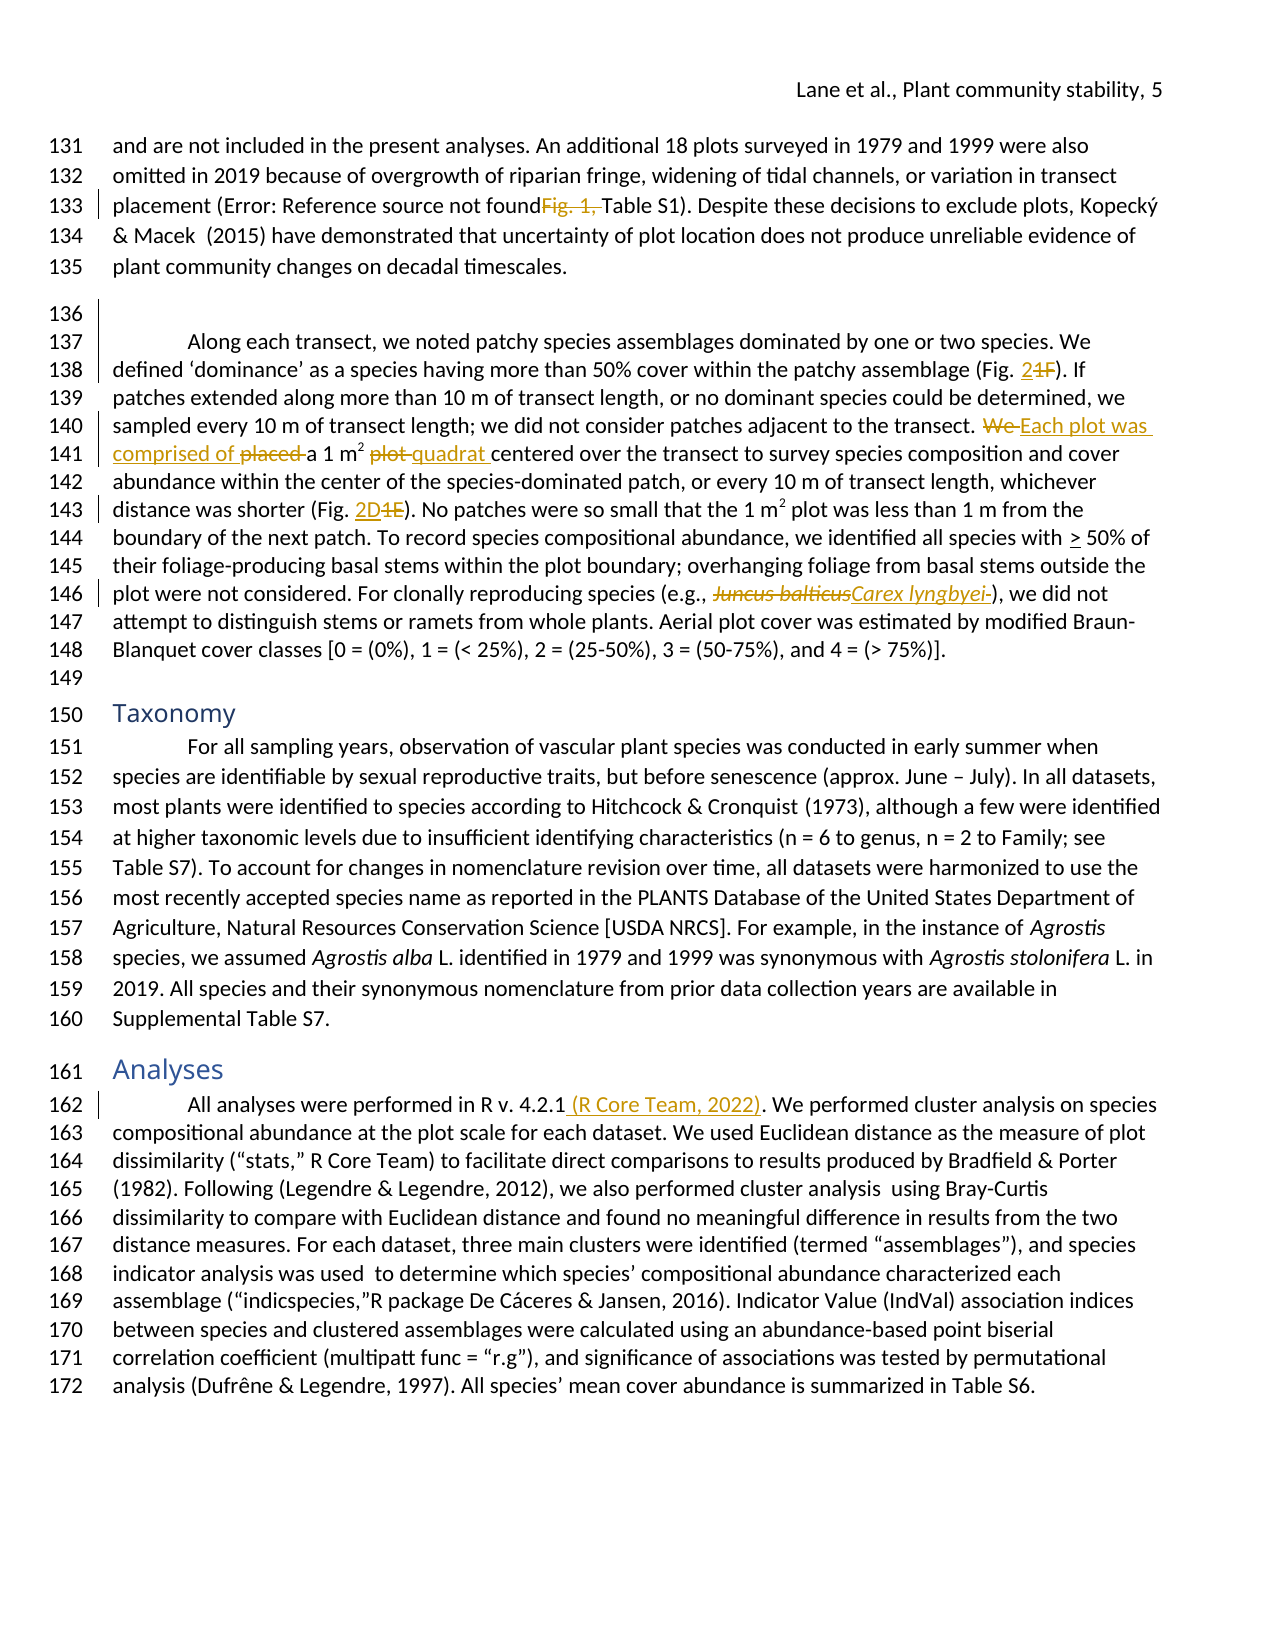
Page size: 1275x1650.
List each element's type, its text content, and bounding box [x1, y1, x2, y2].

text All analyses were performed in R v. 4.2.1. We performed cluster analysis on species compositional abundance at the plot scale for each dataset. We used Euclidean distance as the measure of plot dissimilarity (“stats,” R Core Team) to facilitate direct comparisons to results produced by Bradfield & Porter (1982). Following (Legendre & Legendre, 2012), we also performed cluster analysis using Bray-Curtis dissimilarity to compare with Euclidean distance and found no meaningful difference in results from the two distance measures. For each dataset, three main clusters were identified (termed “assemblages”), and species indicator analysis was used to determine which species’ compositional abundance characterized each assemblage (“indicspecies,”R package De Cáceres & Jansen, 2016). Indicator Value (IndVal) association indices between species and clustered assemblages were calculated using an abundance-based point biserial correlation coefficient (multipatt func = “r.g”), and significance of associations was tested by permutational analysis (Dufrêne & Legendre, 1997). All species’ mean cover abundance is summarized in Table S6. [112, 1091, 1162, 1399]
text For all sampling years, observation of vascular plant species was conducted in early summer when species are identifiable by sexual reproductive traits, but before senescence (approx. June – July). In all datasets, most plants were identified to species according to Hitchcock & Cronquist (1973), although a few were identified at higher taxonomic levels due to insufficient identifying characteristics (n = 6 to genus, n = 2 to Family; see Table S7). To account for changes in nomenclature revision over time, all datasets were harmonized to use the most recently accepted species name as reported in the PLANTS Database of the United States Department of Agriculture, Natural Resources Conservation Science [USDA NRCS]. For example, in the instance of Agrostis species, we assumed Agrostis alba L. identified in 1979 and 1999 was synonymous with Agrostis stolonifera L. in 2019. All species and their synonymous nomenclature from prior data collection years are available in Supplemental Table S7. [112, 732, 1162, 1032]
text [112, 131, 1162, 280]
text Along each transect, we noted patchy species assemblages dominated by one or two species. We defined ‘dominance’ as a species having more than 50% cover within the patchy assemblage (Fig. ). If patches extended along more than 10 m of transect length, or no dominant species could be determined, we sampled every 10 m of transect length; we did not consider patches adjacent to the transect. a 1 m2 centered over the transect to survey species composition and cover abundance within the center of the species-dominated patch, or every 10 m of transect length, whichever distance was shorter (Fig. ). No patches were so small that the 1 m2 plot was less than 1 m from the boundary of the next patch. To record species compositional abundance, we identified all species with > 50% of their foliage-producing basal stems within the plot boundary; overhanging foliage from basal stems outside the plot were not considered. For clonally reproducing species (e.g., ), we did not attempt to distinguish stems or ramets from whole plants. Aerial plot cover was estimated by modified Braun-Blanquet cover classes [0 = (0%), 1 = (< 25%), 2 = (25-50%), 3 = (50-75%), and 4 = (> 75%)]. [112, 327, 1162, 663]
subtitle Taxonomy [112, 695, 1162, 729]
subtitle Analyses [112, 1051, 1162, 1088]
